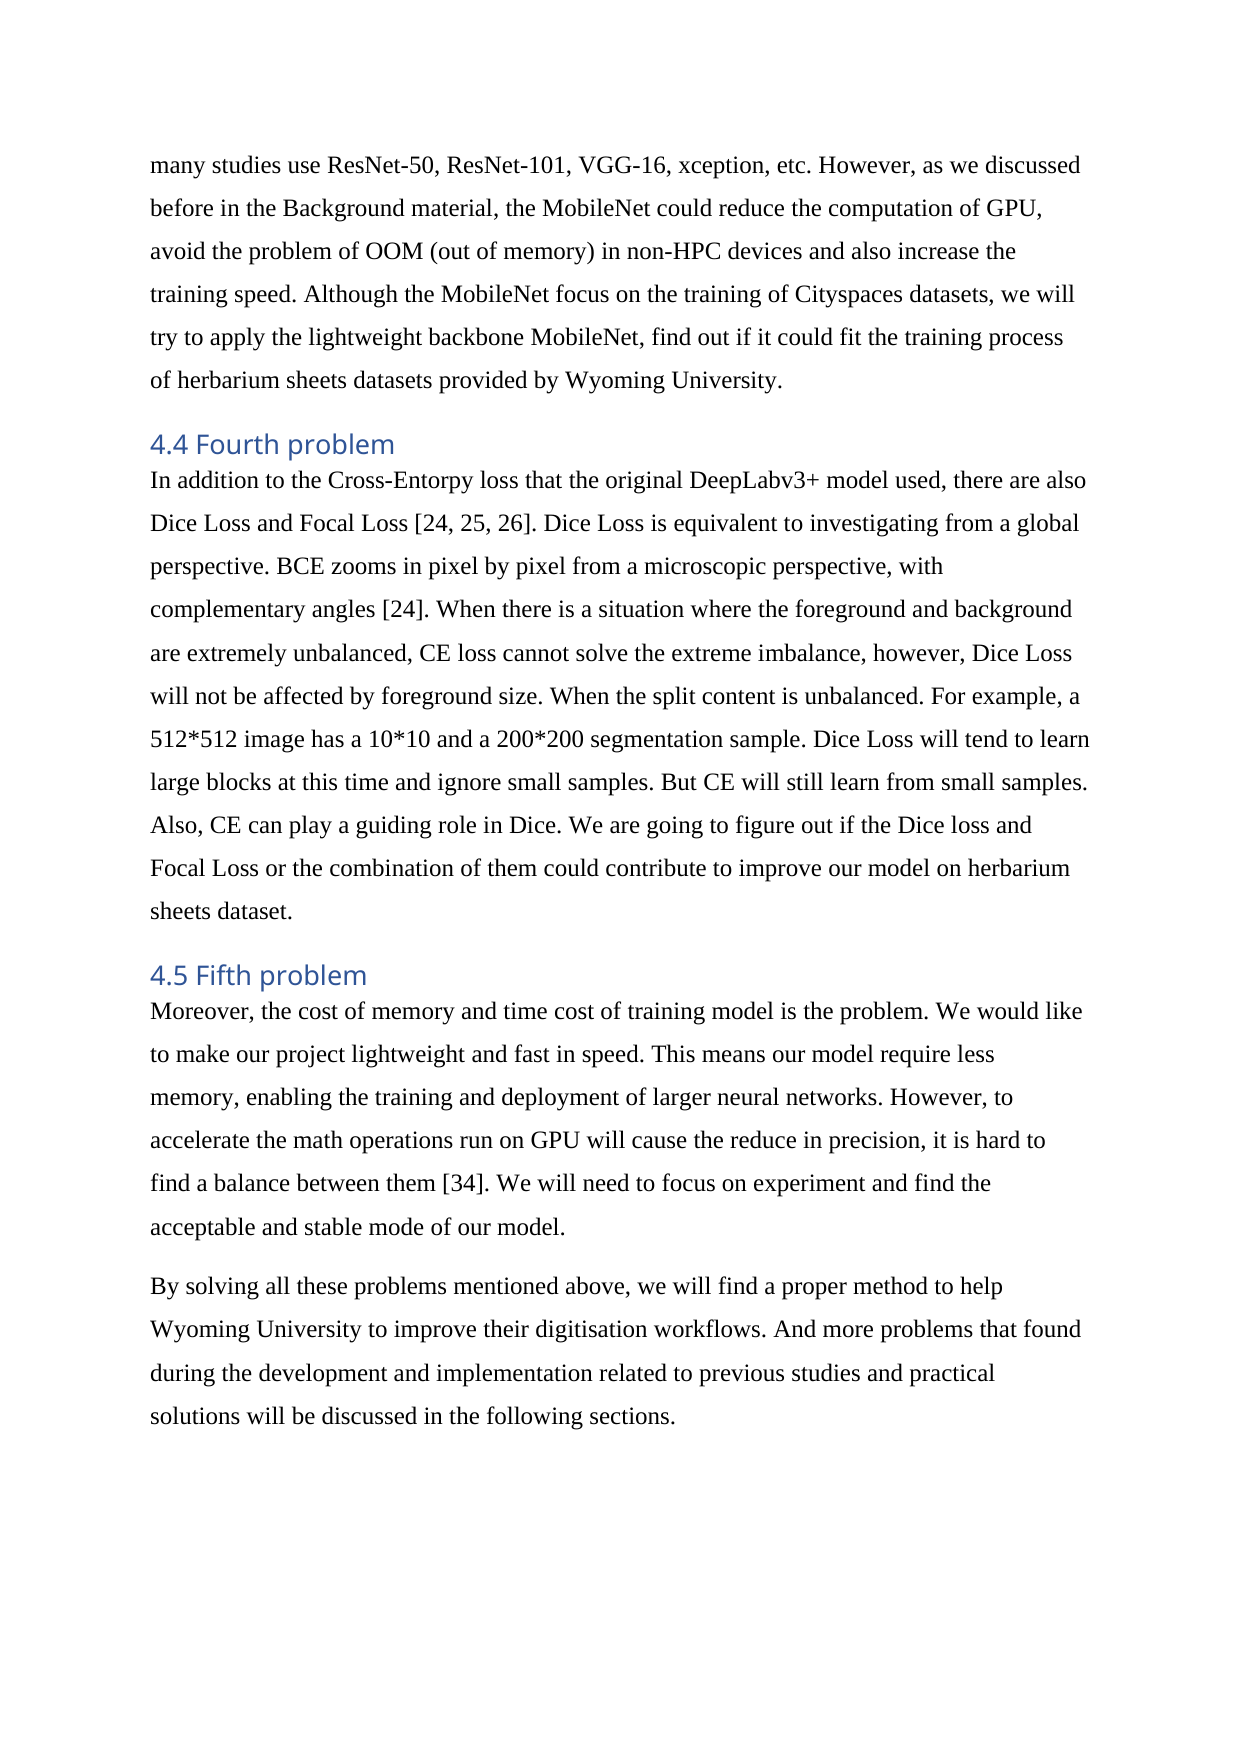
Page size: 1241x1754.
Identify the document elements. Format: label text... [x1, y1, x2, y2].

subtitle 4.5 Fifth problem [150, 956, 1090, 993]
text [150, 150, 1090, 394]
text In addition to the Cross-Entorpy loss that the original DeepLabv3+ model used, there are also Dice Loss and Focal Loss [24, 25, 26]. Dice Loss is equivalent to investigating from a global perspective. BCE zooms in pixel by pixel from a microscopic perspective, with complementary angles [24]. When there is a situation where the foreground and background are extremely unbalanced, CE loss cannot solve the extreme imbalance, however, Dice Loss will not be affected by foreground size. When the split content is unbalanced. For example, a 512*512 image has a 10*10 and a 200*200 segmentation sample. Dice Loss will tend to learn large blocks at this time and ignore small samples. But CE will still learn from small samples. Also, CE can play a guiding role in Dice. We are going to figure out if the Dice loss and Focal Loss or the combination of them could contribute to improve our model on herbarium sheets dataset. [150, 465, 1090, 925]
text By solving all these problems mentioned above, we will find a proper method to help Wyoming University to improve their digitisation workflows. And more problems that found during the development and implementation related to previous studies and practical solutions will be discussed in the following sections. [150, 1271, 1090, 1429]
subtitle 4.4 Fourth problem [150, 425, 1090, 462]
text Moreover, the cost of memory and time cost of training model is the problem. We would like to make our project lightweight and fast in speed. This means our model require less memory, enabling the training and deployment of larger neural networks. However, to accelerate the math operations run on GPU will cause the reduce in precision, it is hard to find a balance between them [34]. We will need to focus on experiment and find the acceptable and stable mode of our model. [150, 996, 1090, 1240]
